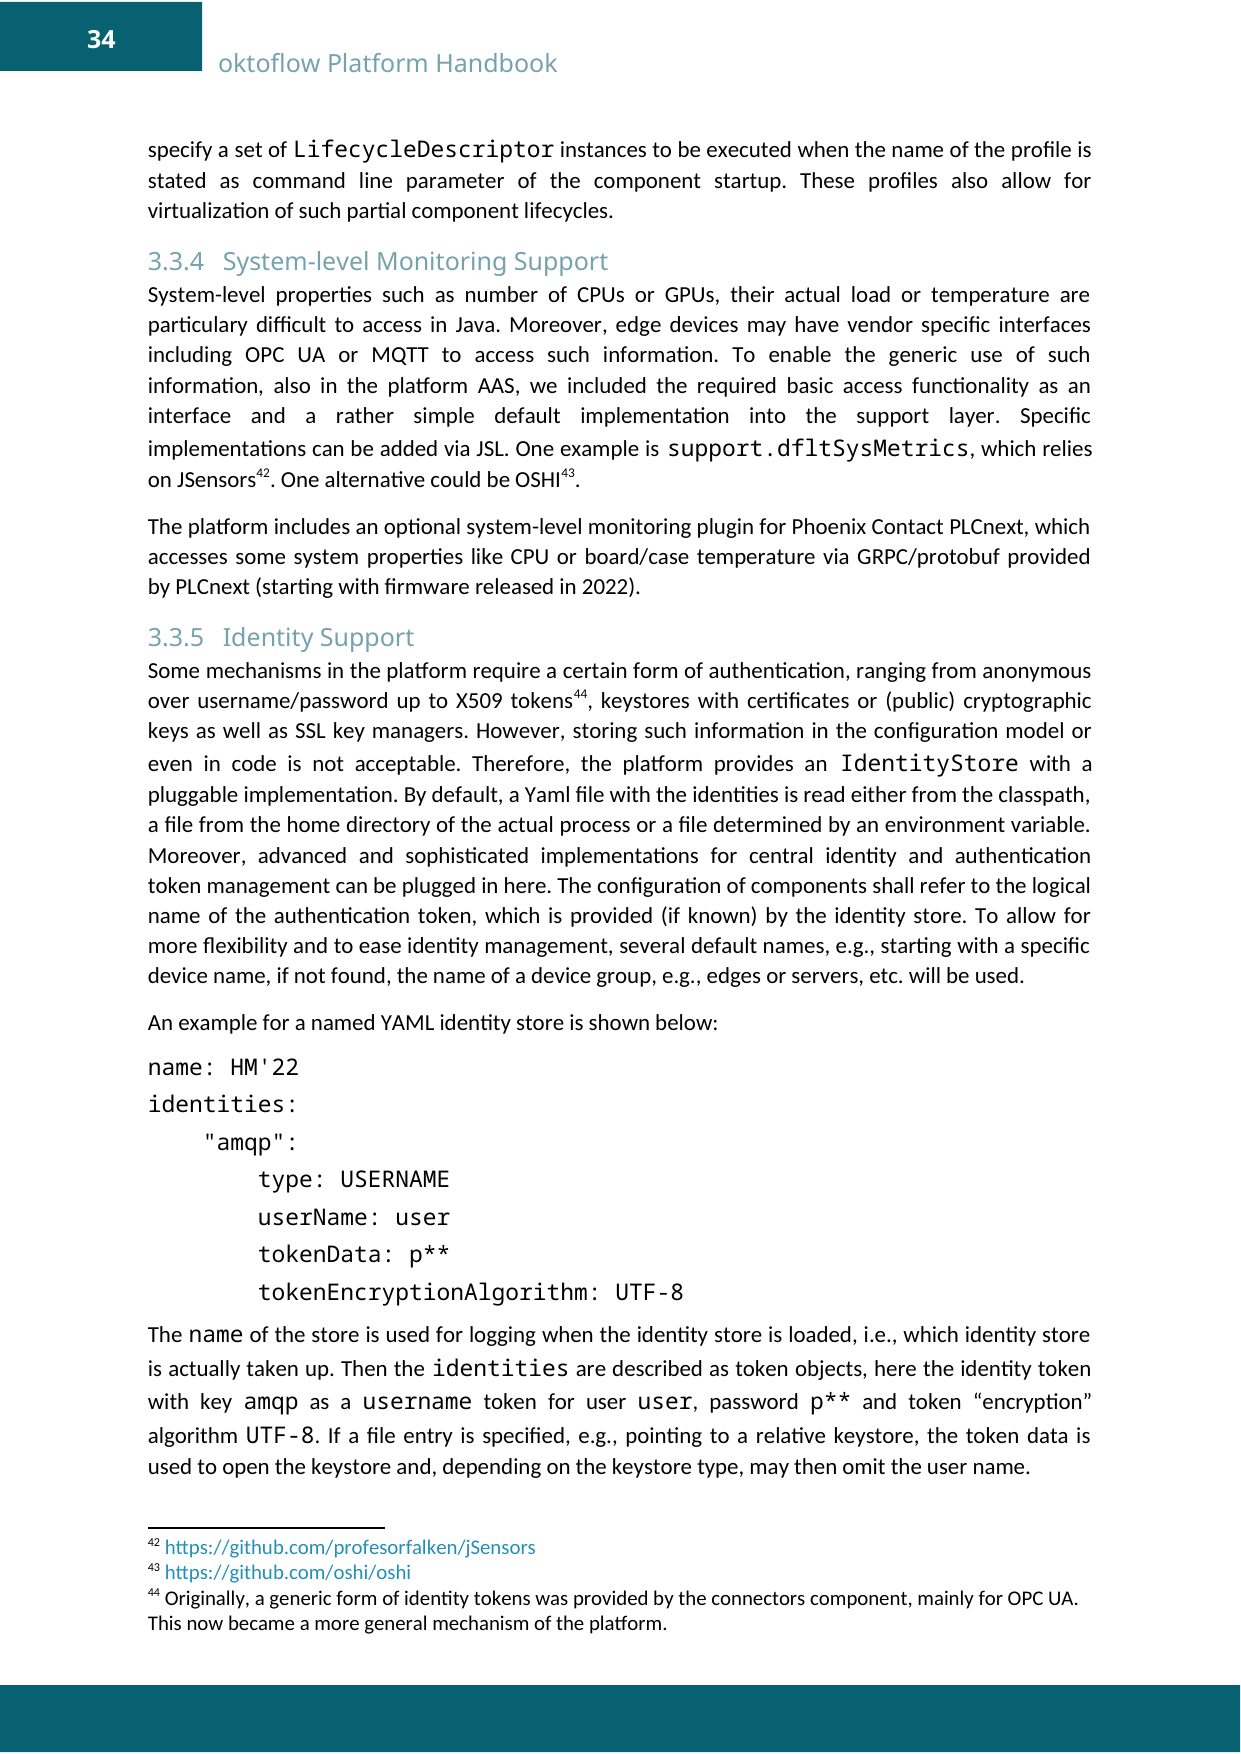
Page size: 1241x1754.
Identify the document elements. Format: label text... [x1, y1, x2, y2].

text userName: user [148, 1205, 1093, 1230]
text An example for a named YAML identity store is shown below: [148, 1008, 1093, 1036]
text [148, 133, 1093, 224]
text type: USERNAME [148, 1168, 1093, 1193]
text "amqp": [148, 1130, 1093, 1155]
text System-level properties such as number of CPUs or GPUs, their actual load or temperature are particulary difficult to access in Java. Moreover, edge devices may have vendor specific interfaces including OPC UA or MQTT to access such information. To enable the generic use of such information, also in the platform AAS, we included the required basic access functionality as an interface and a rather simple default implementation into the support layer. Specific implementations can be added via JSL. One example is support.dfltSysMetrics, which relies on JSensors. One alternative could be OSHI. [148, 280, 1093, 493]
text identities: [148, 1093, 1093, 1118]
text The platform includes an optional system-level monitoring plugin for Phoenix Contact PLCnext, which accesses some system properties like CPU or board/case temperature via GRPC/protobuf provided by PLCnext (starting with firmware released in 2022). [148, 512, 1093, 600]
text The name of the store is used for logging when the identity store is loaded, i.e., which identity store is actually taken up. Then the identities are described as token objects, here the identity token with key amqp as a username token for user user, password p** and token “encryption” algorithm UTF-8. If a file entry is specified, e.g., pointing to a relative keystore, the token data is used to open the keystore and, depending on the keystore type, may then omit the user name. [148, 1318, 1093, 1481]
text Some mechanisms in the platform require a certain form of authentication, ranging from anonymous over username/password up to X509 tokens, keystores with certificates or (public) cryptographic keys as well as SSL key managers. However, storing such information in the configuration model or even in code is not acceptable. Therefore, the platform provides an IdentityStore with a pluggable implementation. By default, a Yaml file with the identities is read either from the classpath, a file from the home directory of the actual process or a file determined by an environment variable. Moreover, advanced and sophisticated implementations for central identity and authentication token management can be plugged in here. The configuration of components shall refer to the logical name of the authentication token, which is provided (if known) by the identity store. To allow for more flexibility and to ease identity management, several default names, e.g., starting with a specific device name, if not found, the name of a device group, e.g., edges or servers, etc. will be used. [148, 656, 1093, 989]
subtitle System-level Monitoring Support [148, 243, 1093, 277]
text tokenData: p** [148, 1243, 1093, 1268]
text name: HM'22 [148, 1055, 1093, 1080]
subtitle Identity Support [148, 619, 1093, 653]
text tokenEncryptionAlgorithm: UTF-8 [148, 1280, 1093, 1305]
